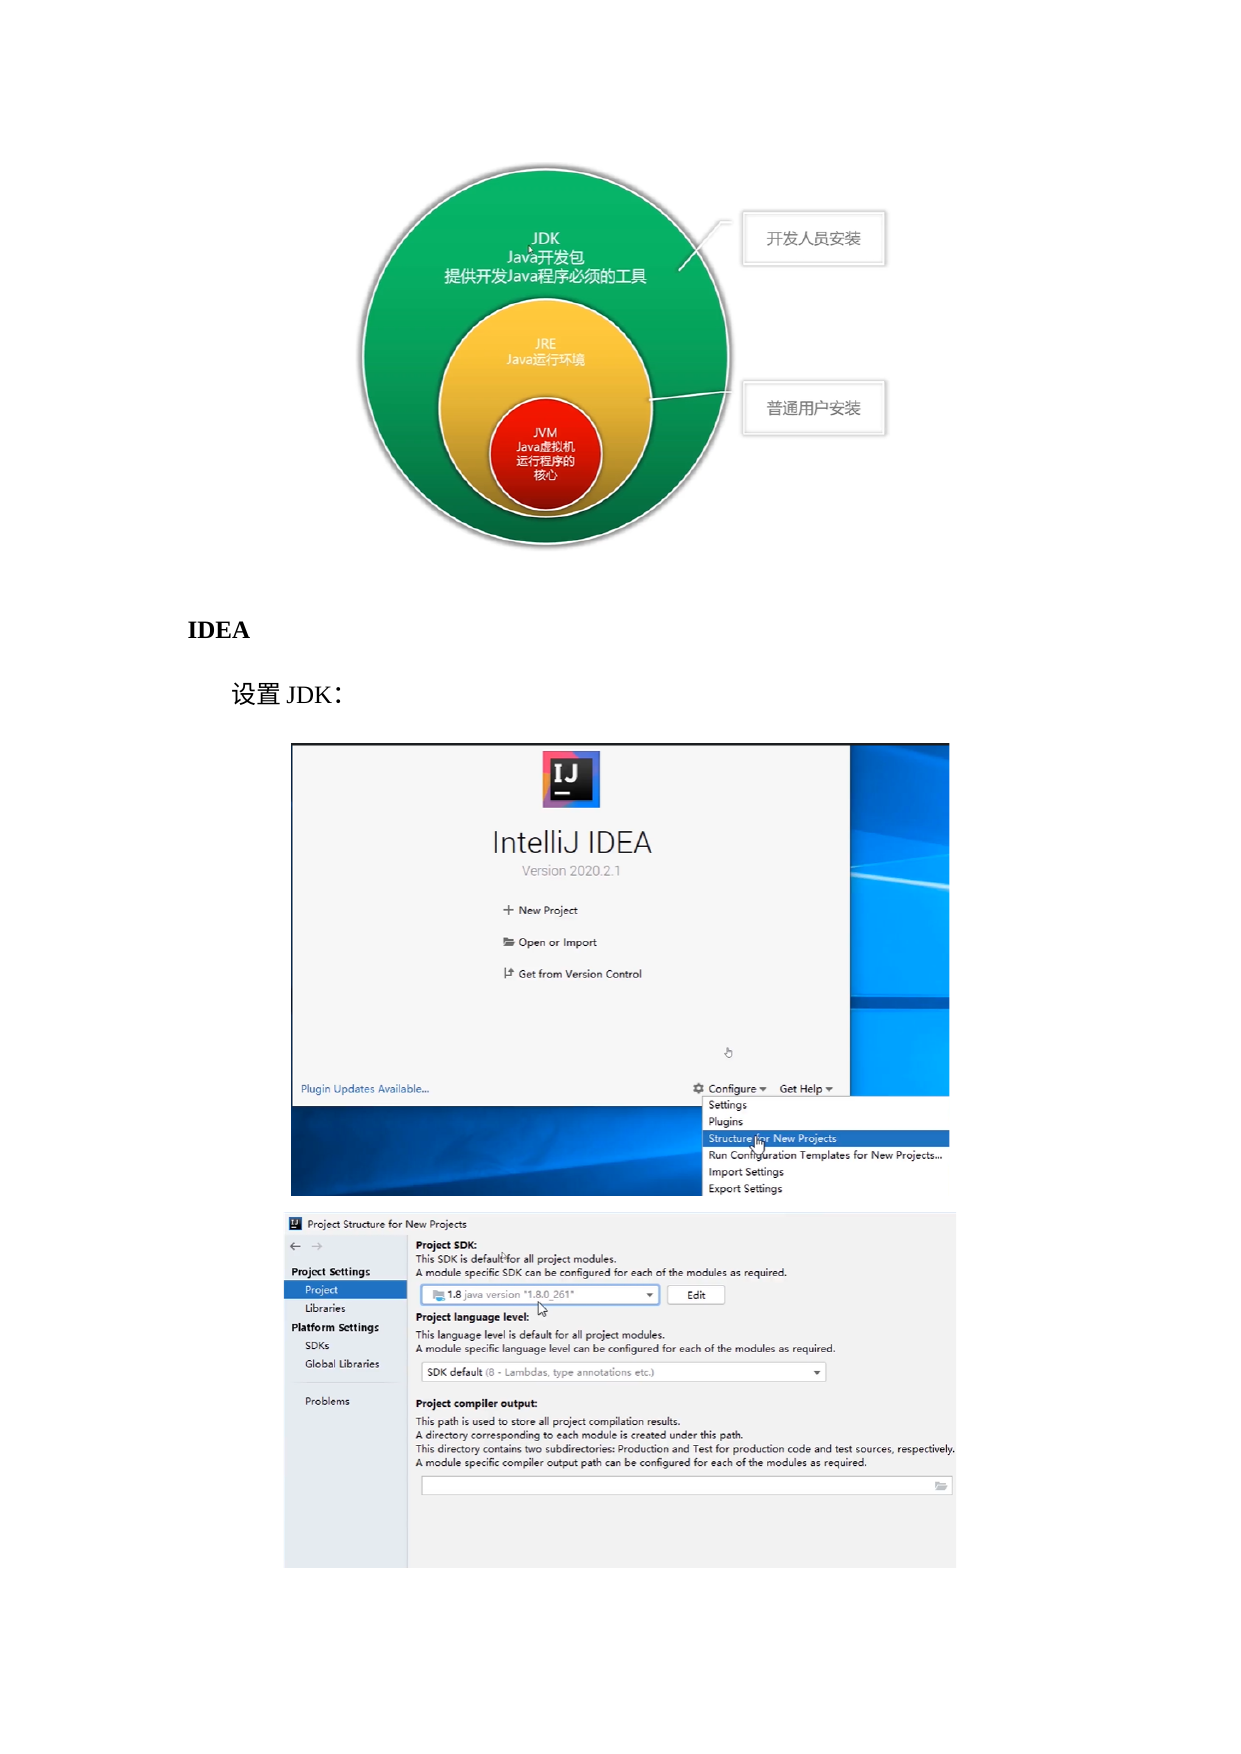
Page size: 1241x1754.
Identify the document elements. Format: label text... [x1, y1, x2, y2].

text 设置JDK： [187, 660, 1053, 725]
picture [291, 743, 950, 1196]
picture [283, 1212, 957, 1568]
subtitle IDEA [187, 613, 1053, 646]
picture [327, 162, 914, 552]
